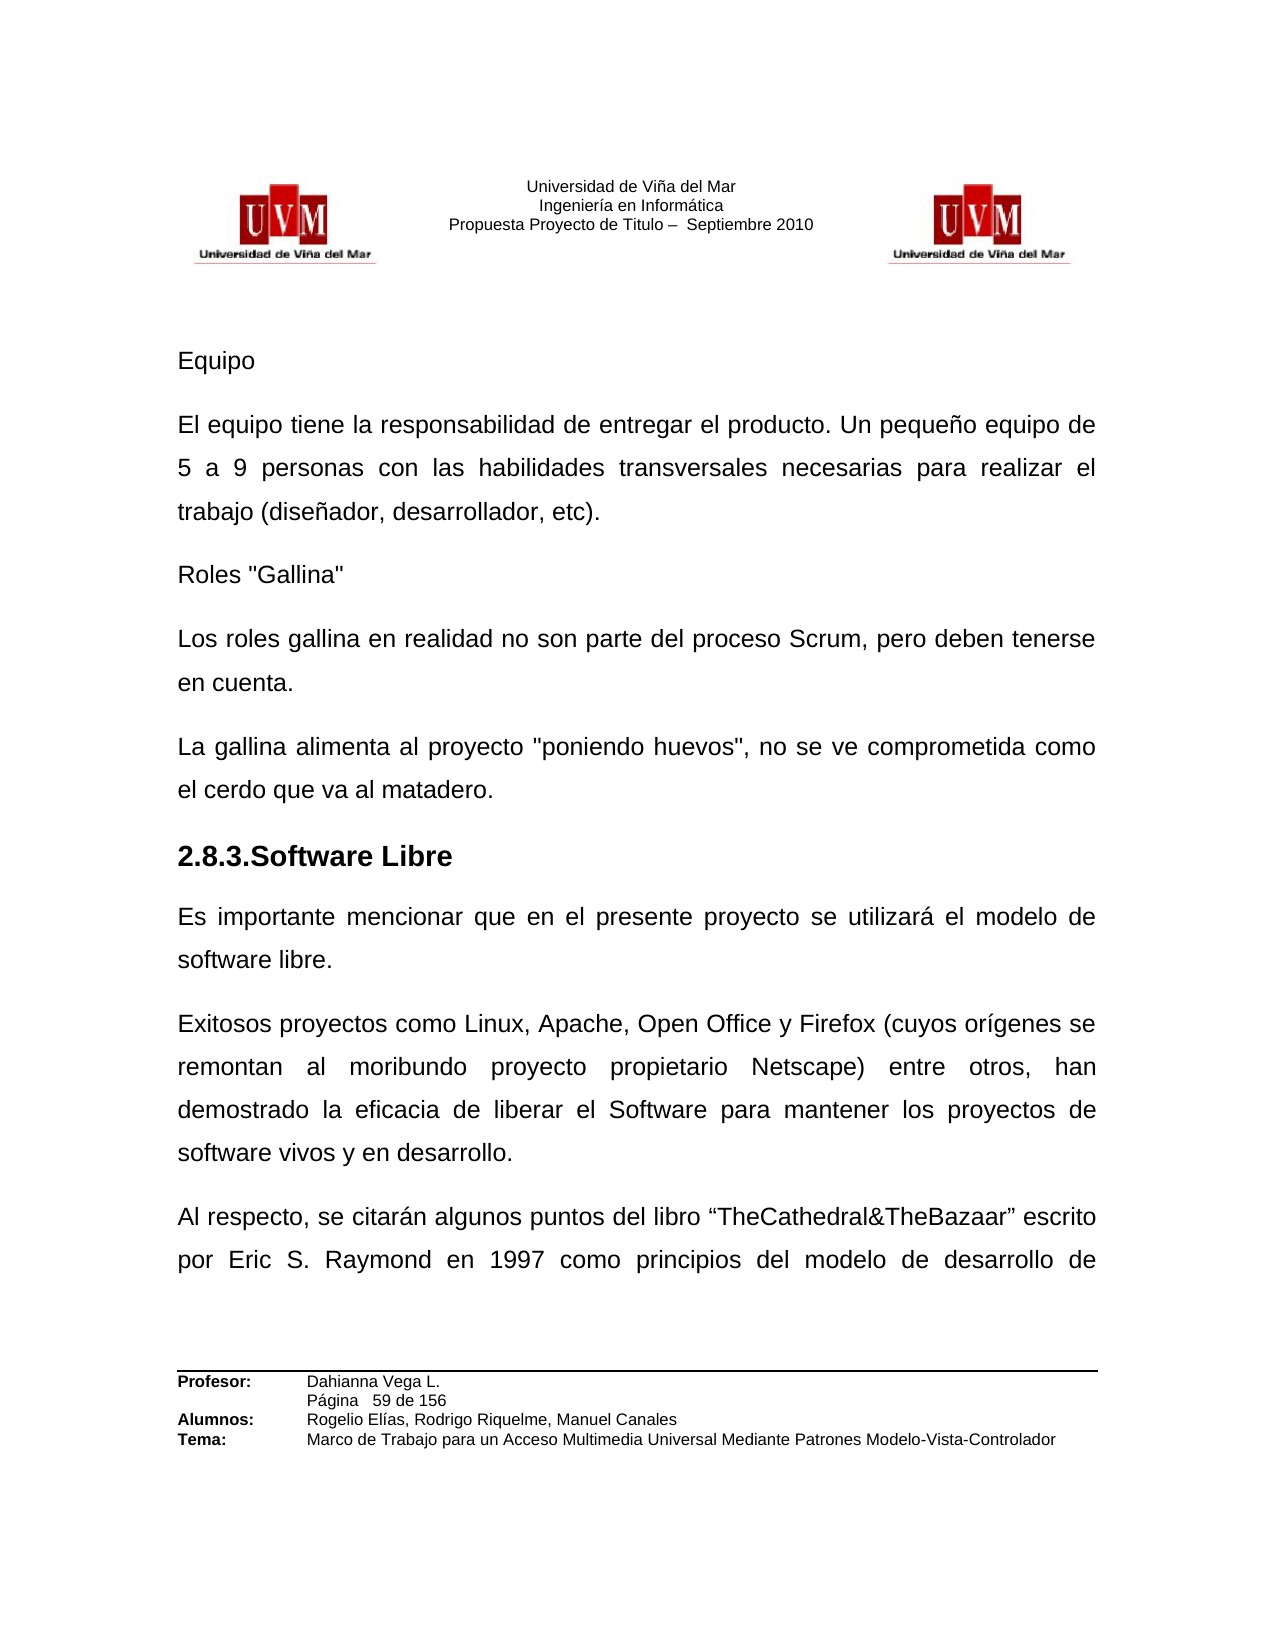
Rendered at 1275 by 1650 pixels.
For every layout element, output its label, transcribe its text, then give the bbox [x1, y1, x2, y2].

text Exitosos proyectos como Linux, Apache, Open Office y Firefox (cuyos orígenes se remontan al moribundo proyecto propietario Netscape) entre otros, han demostrado la eficacia de liberar el Software para mantener los proyectos de software vivos y en desarrollo. [177, 1008, 1098, 1167]
subtitle 2.8.3.Software Libre [177, 839, 1098, 872]
text La gallina alimenta al proyecto "poniendo huevos", no se ve comprometida como el cerdo que va al matadero. [177, 732, 1098, 803]
text Es importante mencionar que en el presente proyecto se utilizará el modelo de software libre. [177, 901, 1098, 973]
text El equipo tiene la responsabilidad de entregar el producto. Un pequeño equipo de 5 a 9 personas con las habilidades transversales necesarias para realizar el trabajo (diseñador, desarrollador, etc). [177, 410, 1098, 525]
text Roles "Gallina" [177, 561, 1098, 589]
text Los roles gallina en realidad no son parte del proceso Scrum, pero deben tenerse en cuenta. [177, 624, 1098, 696]
picture [177, 176, 390, 267]
text Equipo [177, 346, 1098, 375]
picture [871, 176, 1084, 267]
